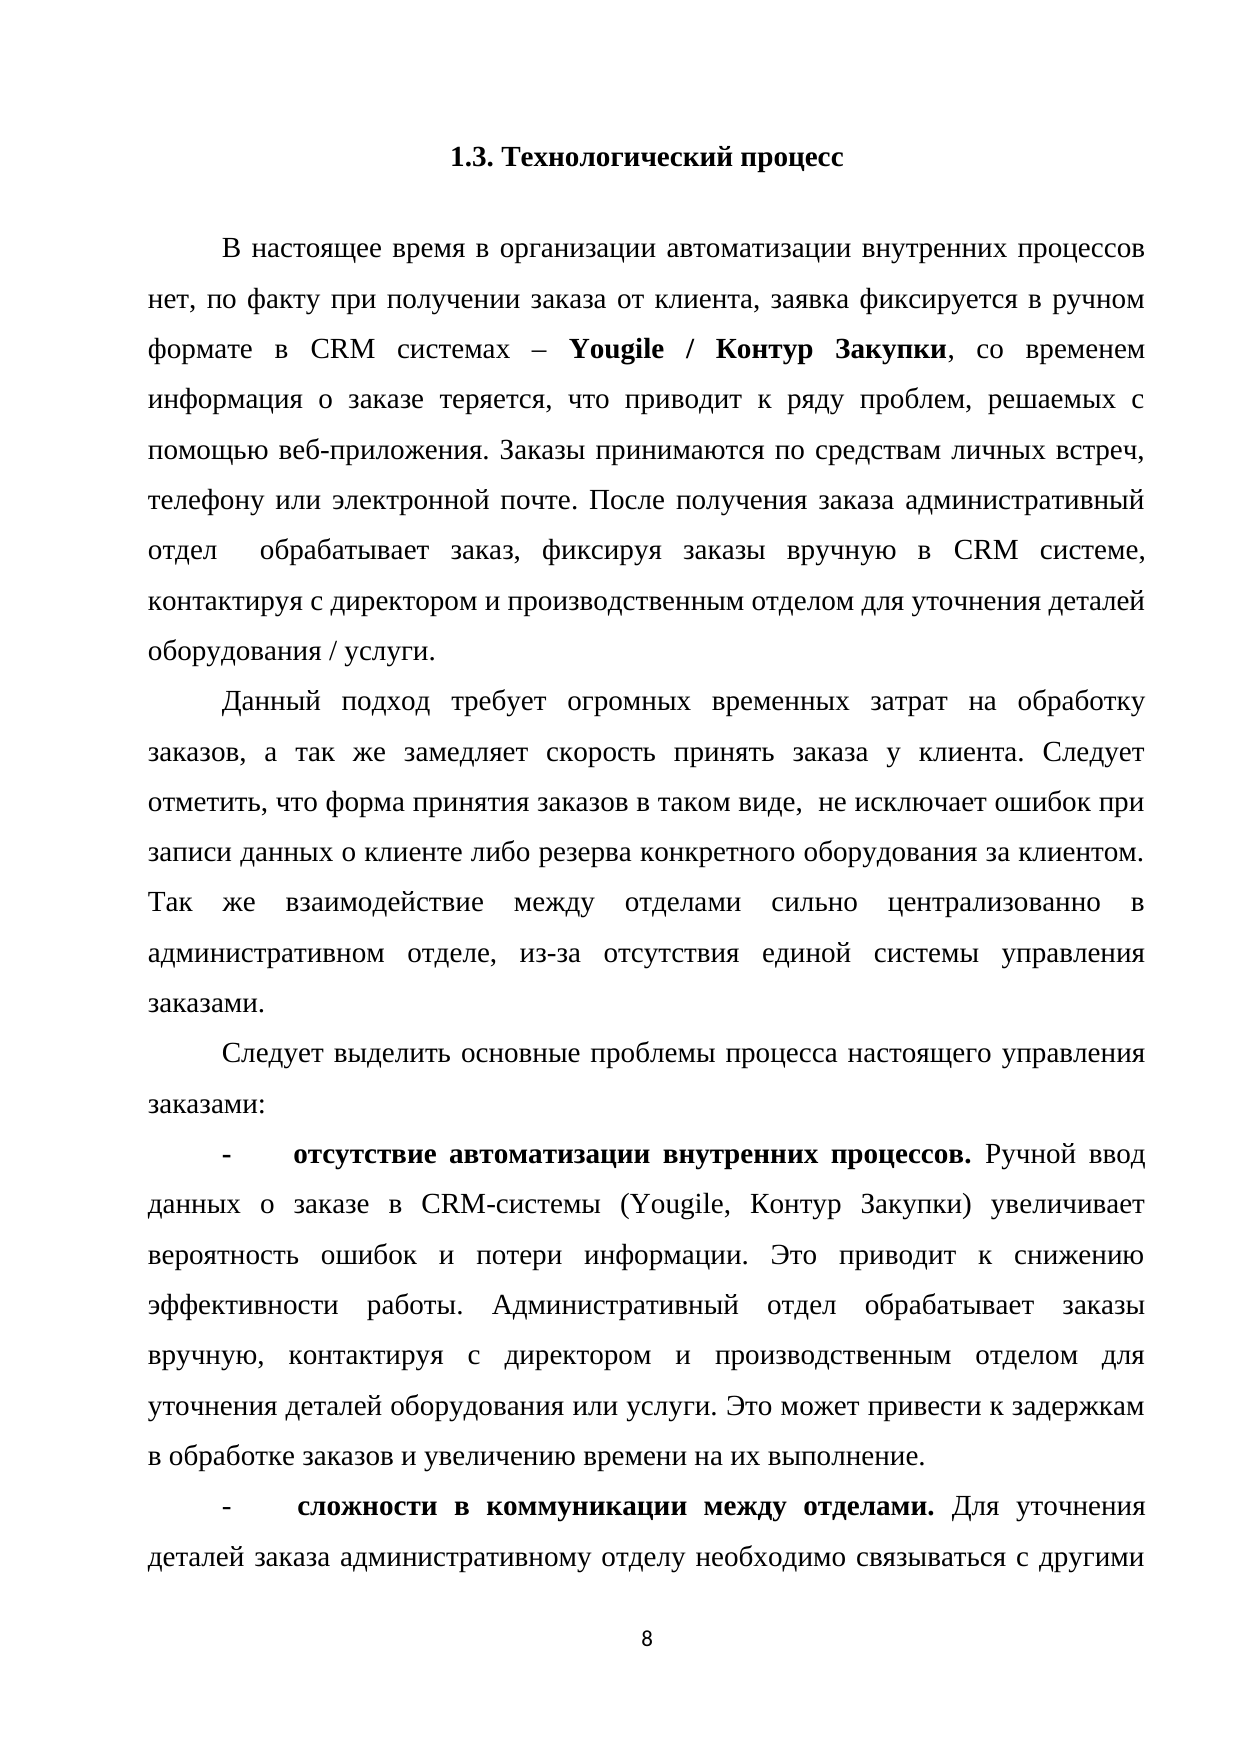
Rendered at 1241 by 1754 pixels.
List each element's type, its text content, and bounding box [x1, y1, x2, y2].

text - отсутствие автоматизации внутренних процессов. Ручной ввод данных о заказе в CRM-системы (Yougile, Контур Закупки) увеличивает вероятность ошибок и потери информации. Это приводит к снижению эффективности работы. Административный отдел обрабатывает заказы вручную, контактируя с директором и производственным отделом для уточнения деталей оборудования или услуги. Это может привести к задержкам в обработке заказов и увеличению времени на их выполнение. [148, 1136, 1146, 1472]
text Следует выделить основные проблемы процесса настоящего управления заказами: [148, 1036, 1146, 1119]
subtitle 1.3. Технологический процесс [148, 139, 1146, 172]
text Данный подход требует огромных временных затрат на обработку заказов, а так же замедляет скорость принять заказа у клиента. Следует отметить, что форма принятия заказов в таком виде, не исключает ошибок при записи данных о клиенте либо резерва конкретного оборудования за клиентом. Так же взаимодействие между отделами сильно централизованно в административном отделе, из-за отсутствия единой системы управления заказами. [148, 683, 1146, 1019]
text В настоящее время в организации автоматизации внутренних процессов нет, по факту при получении заказа от клиента, заявка фиксируется в ручном формате в CRM системах – Yougile / Контур Закупки, со временем информация о заказе теряется, что приводит к ряду проблем, решаемых с помощью веб-приложения. Заказы принимаются по средствам личных встреч, телефону или электронной почте. После получения заказа административный отдел обрабатывает заказ, фиксируя заказы вручную в CRM системе, контактируя с директором и производственным отделом для уточнения деталей оборудования / услуги. [148, 231, 1146, 667]
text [148, 1488, 1146, 1572]
